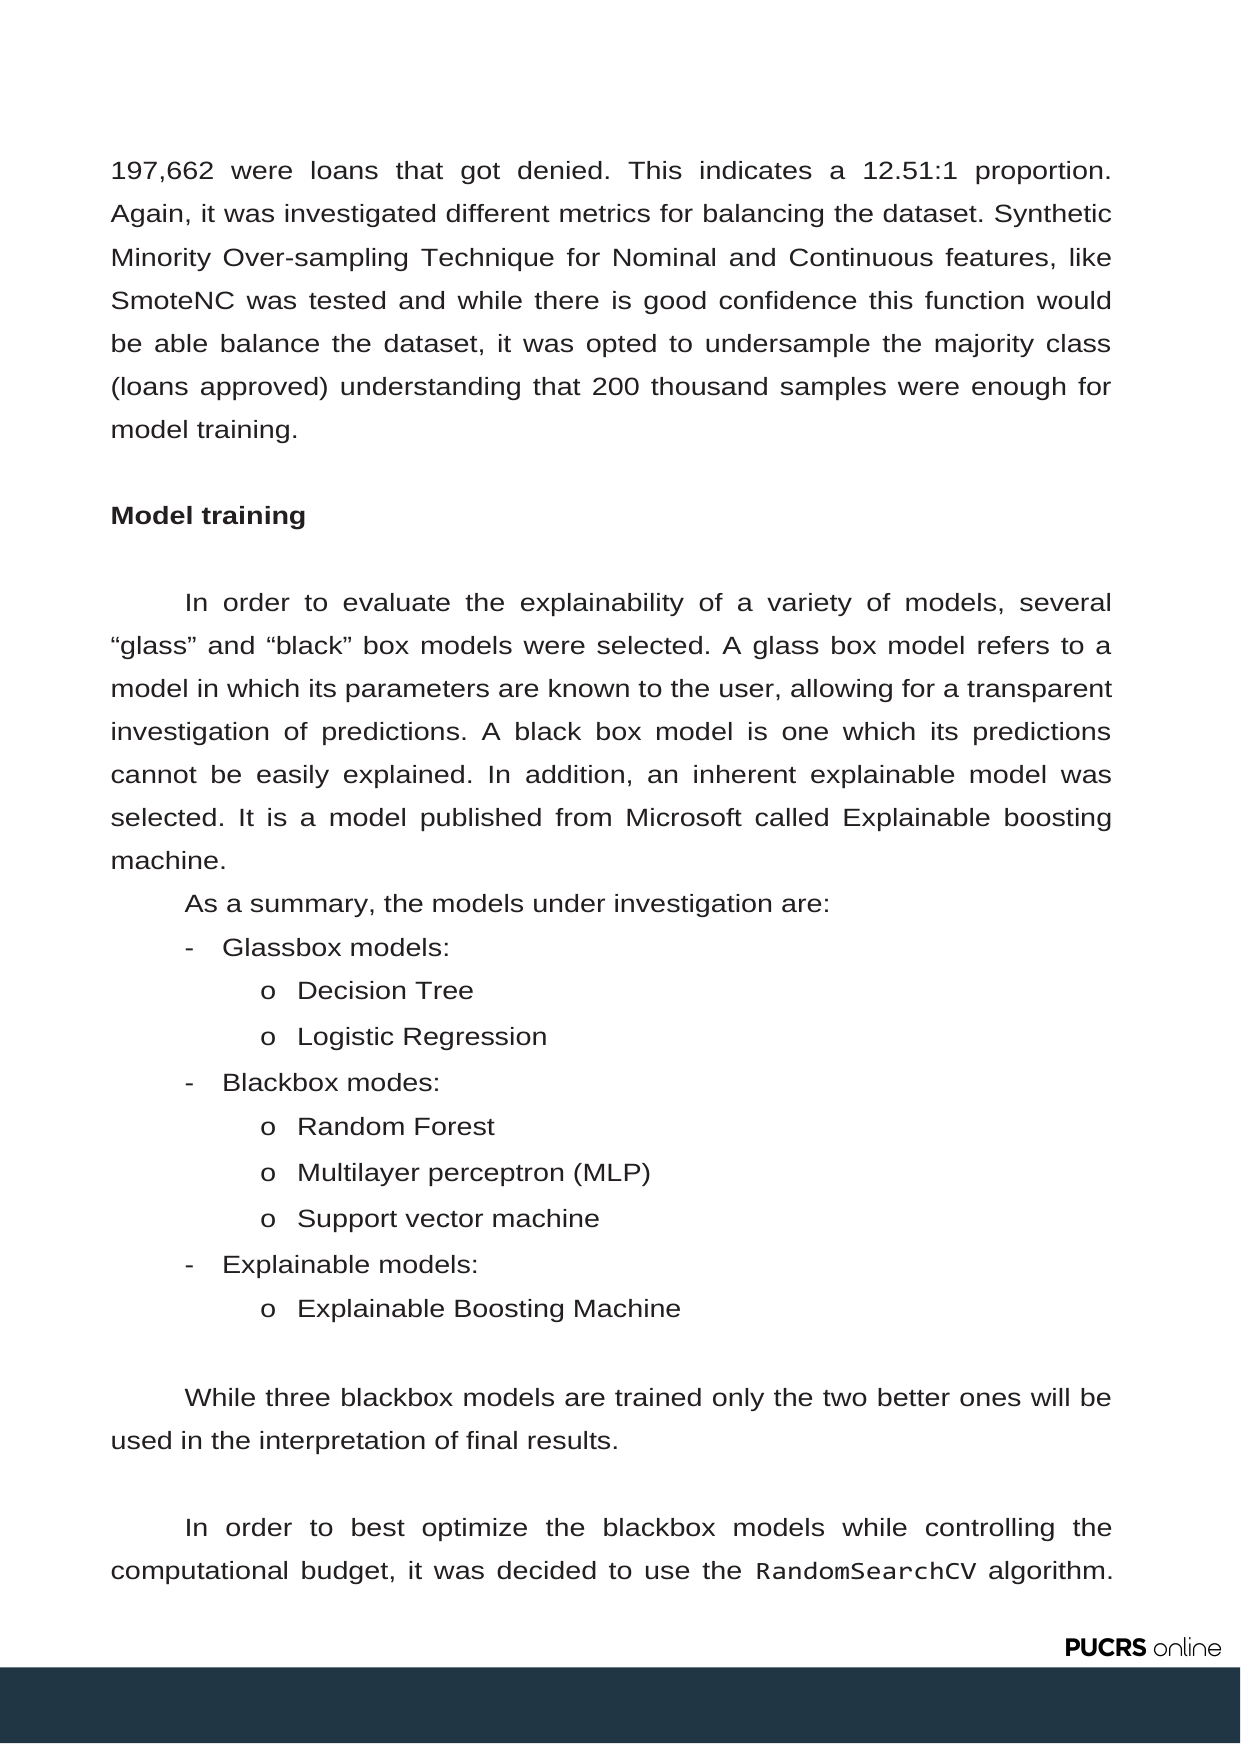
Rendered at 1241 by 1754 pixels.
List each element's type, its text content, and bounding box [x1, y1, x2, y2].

list Explainable models: [184, 1251, 1114, 1279]
list Multilayer perceptron (MLP) [259, 1158, 1114, 1189]
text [110, 156, 1114, 444]
text As a summary, the models under investigation are: [110, 889, 1114, 918]
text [110, 1512, 1114, 1586]
list Random Forest [259, 1111, 1114, 1142]
text In order to evaluate the explainability of a variety of models, several “glass” and “black” box models were selected. A glass box model refers to a model in which its parameters are known to the user, allowing for a transparent investigation of predictions. A black box model is one which its predictions cannot be easily explained. In addition, an inherent explainable model was selected. It is a model published from Microsoft called Explainable boosting machine. [110, 587, 1114, 875]
list Glassbox models: [184, 932, 1114, 961]
list Support vector machine [259, 1204, 1114, 1235]
list Blackbox modes: [184, 1068, 1114, 1097]
text Model training [110, 501, 1114, 530]
list Decision Tree [259, 976, 1114, 1007]
text While three blackbox models are trained only the two better ones will be used in the interpretation of final results. [110, 1383, 1114, 1455]
list Explainable Boosting Machine [259, 1294, 1114, 1324]
list Logistic Regression [259, 1022, 1114, 1053]
picture [1064, 1636, 1222, 1658]
